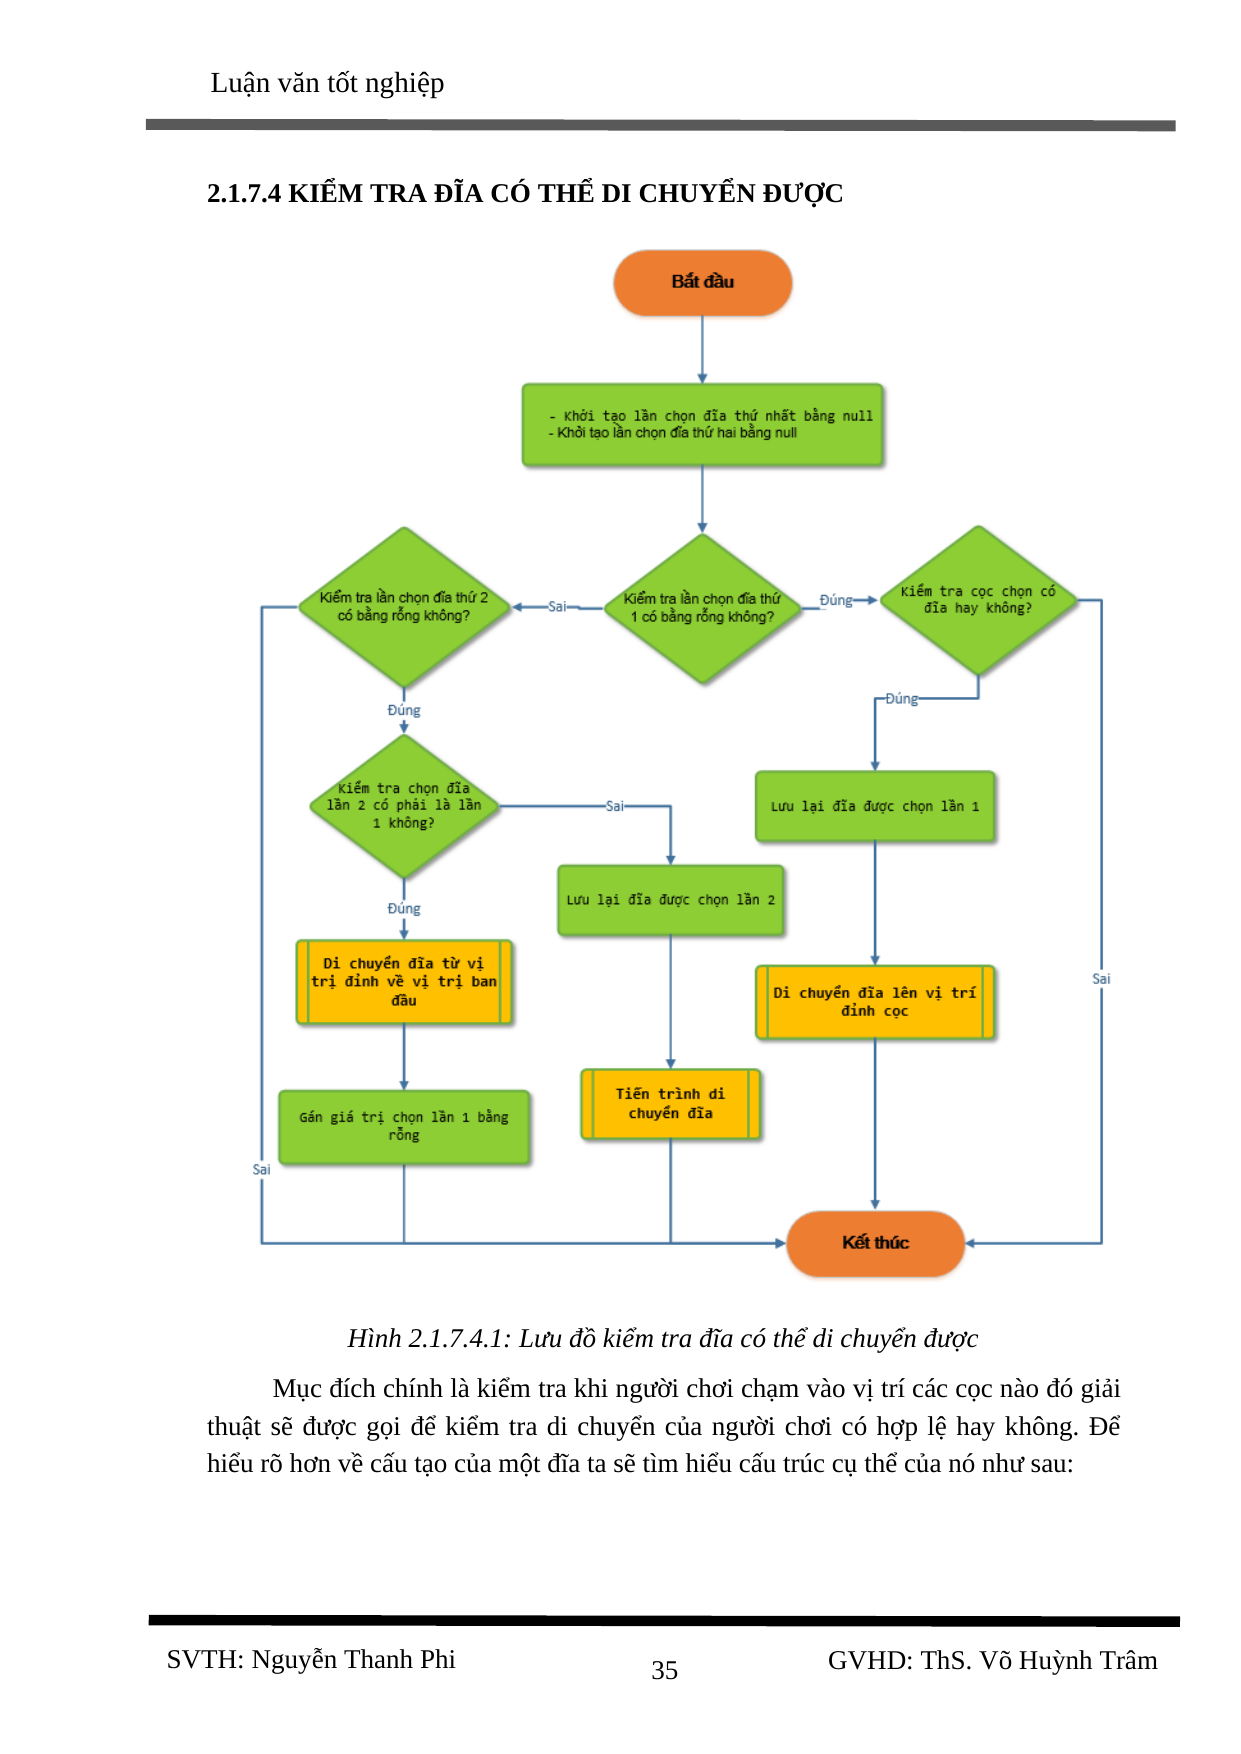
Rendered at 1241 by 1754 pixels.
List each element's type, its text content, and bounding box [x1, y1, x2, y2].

subtitle 2.1.7.4 KIỂM TRA ĐĨA CÓ THỂ DI CHUYỂN ĐƯỢC [207, 177, 1122, 208]
text Mục đích chính là kiểm tra khi người chơi chạm vào vị trí các cọc nào đó giải thuật sẽ được gọi để kiểm tra di chuyển của người chơi có hợp lệ hay không. Để hiểu rõ hơn về cấu tạo của một đĩa ta sẽ tìm hiểu cấu trúc cụ thể của nó như sau: [207, 1373, 1122, 1478]
picture [206, 220, 1176, 1323]
text Hình 2.1.7.4.1: Lưu đồ kiểm tra đĩa có thể di chuyển được [207, 1323, 1122, 1353]
